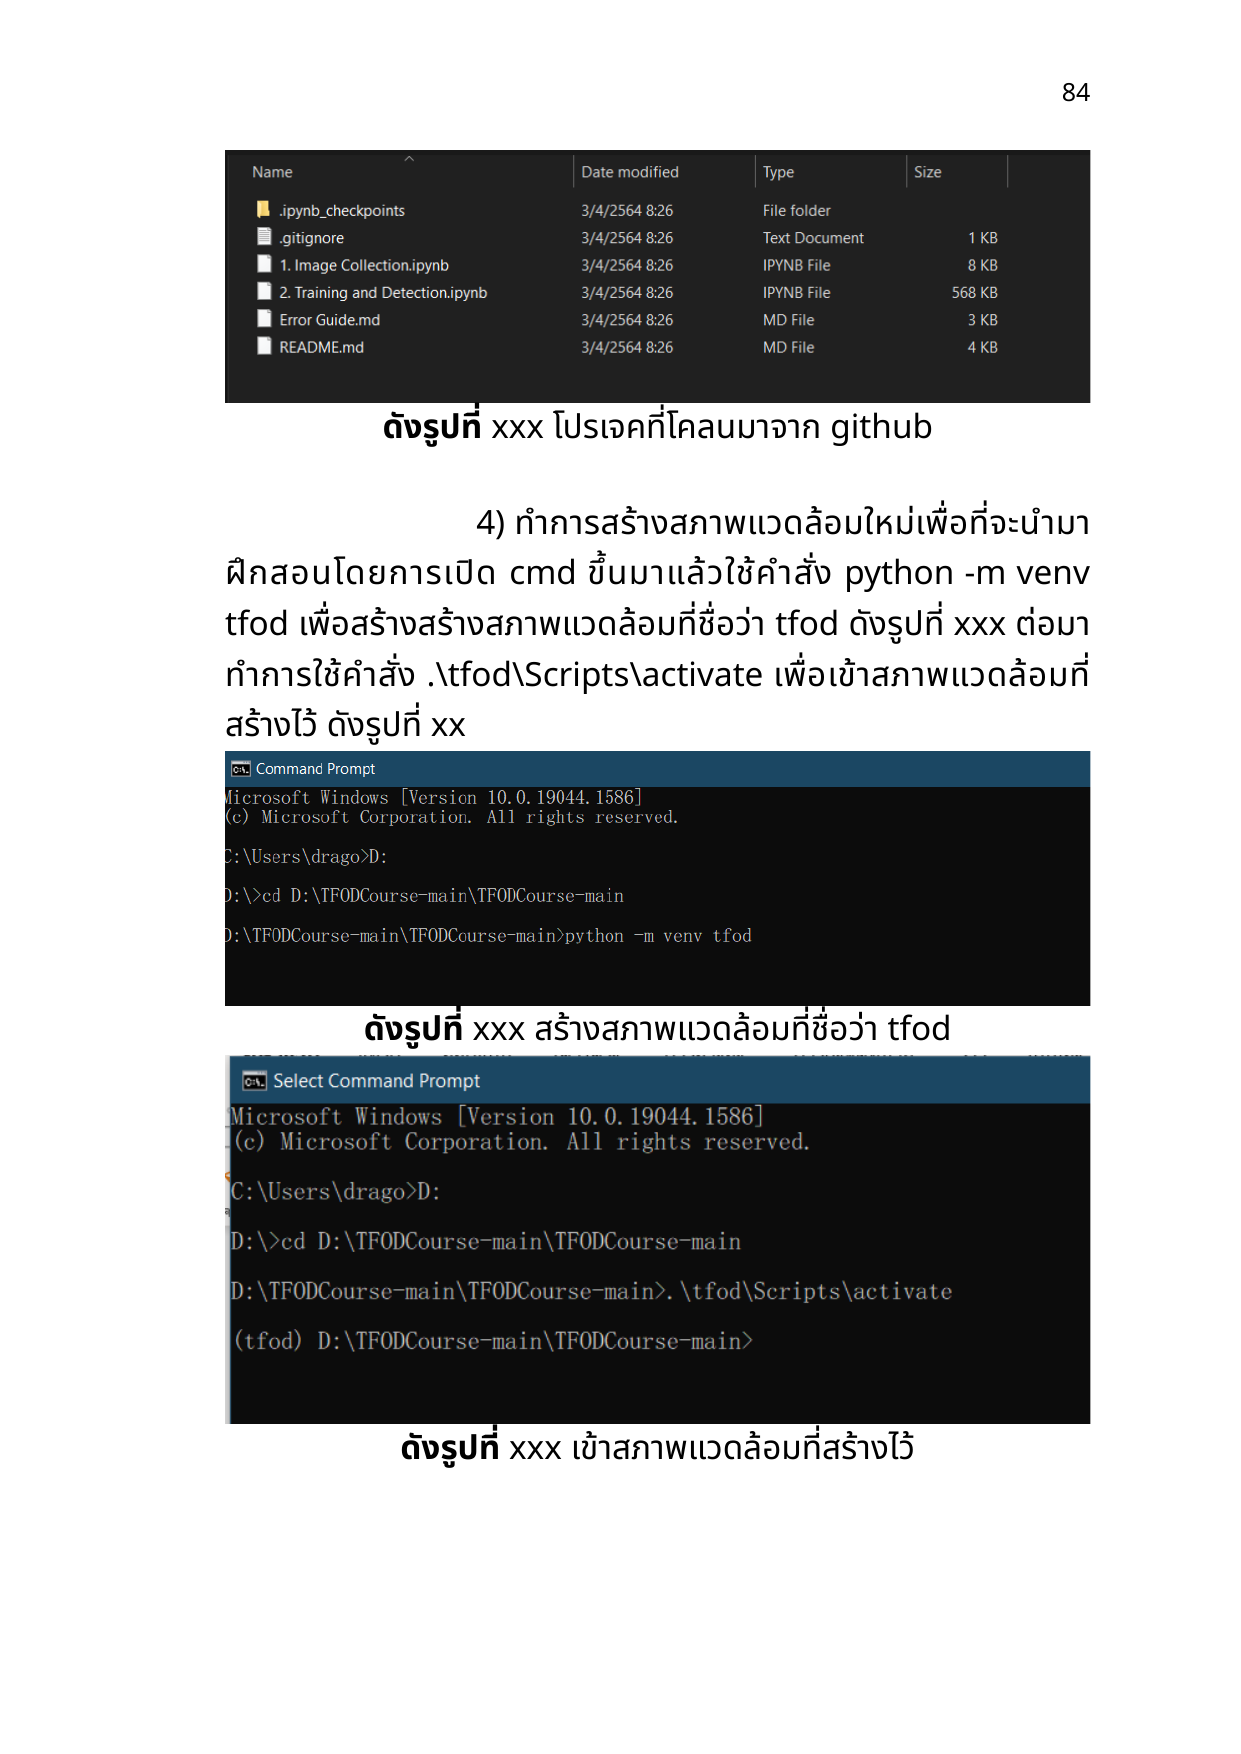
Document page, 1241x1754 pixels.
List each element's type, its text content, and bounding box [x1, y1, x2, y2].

picture [225, 1055, 1091, 1424]
picture [225, 751, 1091, 1006]
text 4) ทำการสร้างสภาพแวดล้อมใหม่เพื่อที่จะนำมาฝึกสอนโดยการเปิด cmd ขึ้นมาแล้วใช้คำสั่ง python -m venv tfod เพื่อสร้างสร้างสภาพแวดล้อมที่ชื่อว่า tfod ดังรูปที่ xxx ต่อมาทำการใช้คำสั่ง .\tfod\Scripts\activate เพื่อเข้าสภาพแวดล้อมที่สร้างไว้ ดังรูปที่ xx [225, 498, 1090, 751]
text ดังรูปที่ xxx สร้างสภาพแวดล้อมที่ชื่อว่า tfod [225, 1006, 1090, 1055]
text ดังรูปที่ xxx เข้าสภาพแวดล้อมที่สร้างไว้ [225, 1424, 1090, 1474]
picture [225, 150, 1091, 403]
text ดังรูปที่ xxx โปรเจคที่โคลนมาจาก github [225, 403, 1090, 453]
